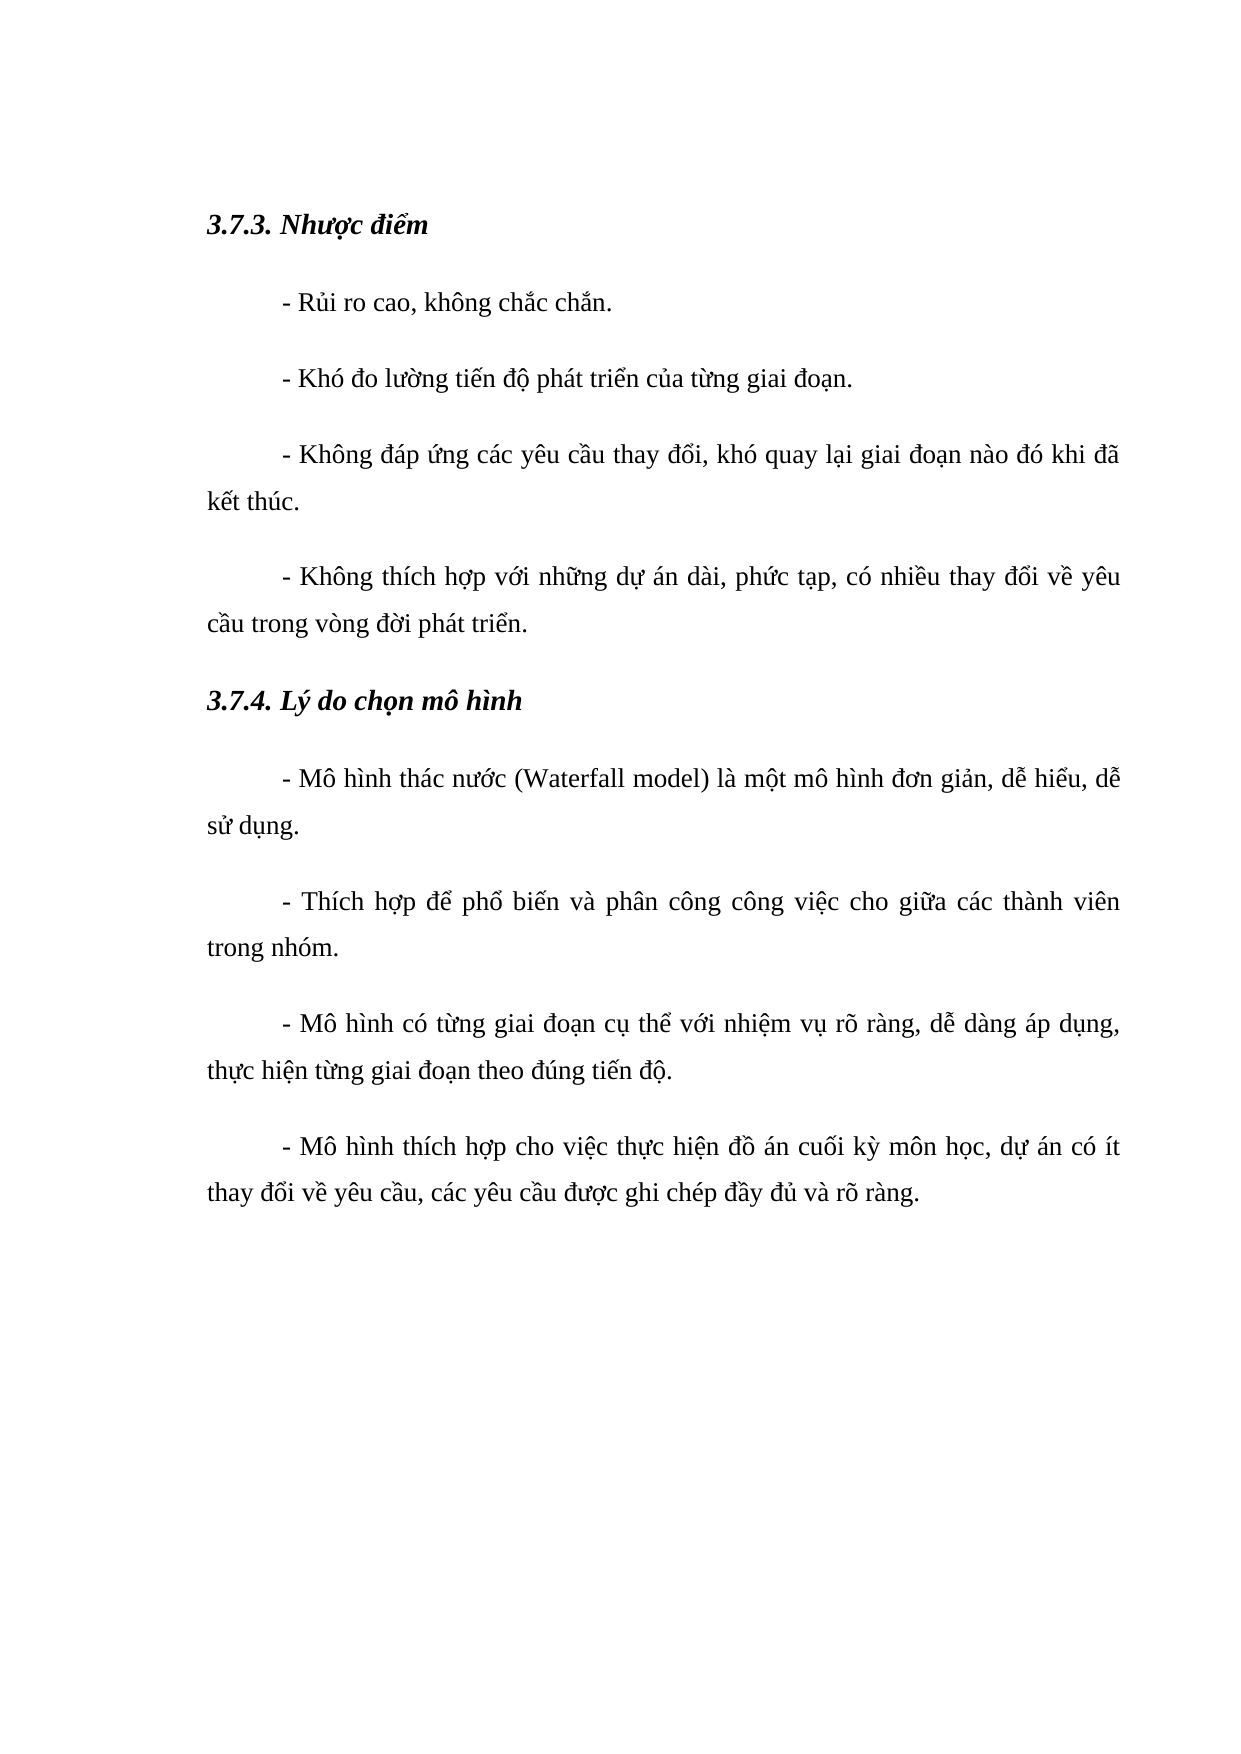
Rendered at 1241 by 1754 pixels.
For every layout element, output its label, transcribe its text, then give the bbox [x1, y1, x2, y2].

text - Không thích hợp với những dự án dài, phức tạp, có nhiều thay đổi về yêu cầu trong vòng đời phát triển. [207, 560, 1122, 638]
text - Mô hình thác nước (Waterfall model) là một mô hình đơn giản, dễ hiểu, dễ sử dụng. [207, 762, 1122, 840]
subtitle 3.7.3. Nhược điểm [207, 207, 1122, 240]
text - Khó đo lường tiến độ phát triển của từng giai đoạn. [207, 362, 1122, 393]
text - Thích hợp để phổ biến và phân công công việc cho giữa các thành viên trong nhóm. [207, 885, 1122, 963]
text - Mô hình có từng giai đoạn cụ thể với nhiệm vụ rõ ràng, dễ dàng áp dụng, thực hiện từng giai đoạn theo đúng tiến độ. [207, 1007, 1122, 1085]
subtitle 3.7.4. Lý do chọn mô hình [207, 683, 1122, 716]
text - Mô hình thích hợp cho việc thực hiện đồ án cuối kỳ môn học, dự án có ít thay đổi về yêu cầu, các yêu cầu được ghi chép đầy đủ và rõ ràng. [207, 1130, 1122, 1208]
text - Rủi ro cao, không chắc chắn. [207, 286, 1122, 317]
text - Không đáp ứng các yêu cầu thay đổi, khó quay lại giai đoạn nào đó khi đã kết thúc. [207, 438, 1122, 516]
